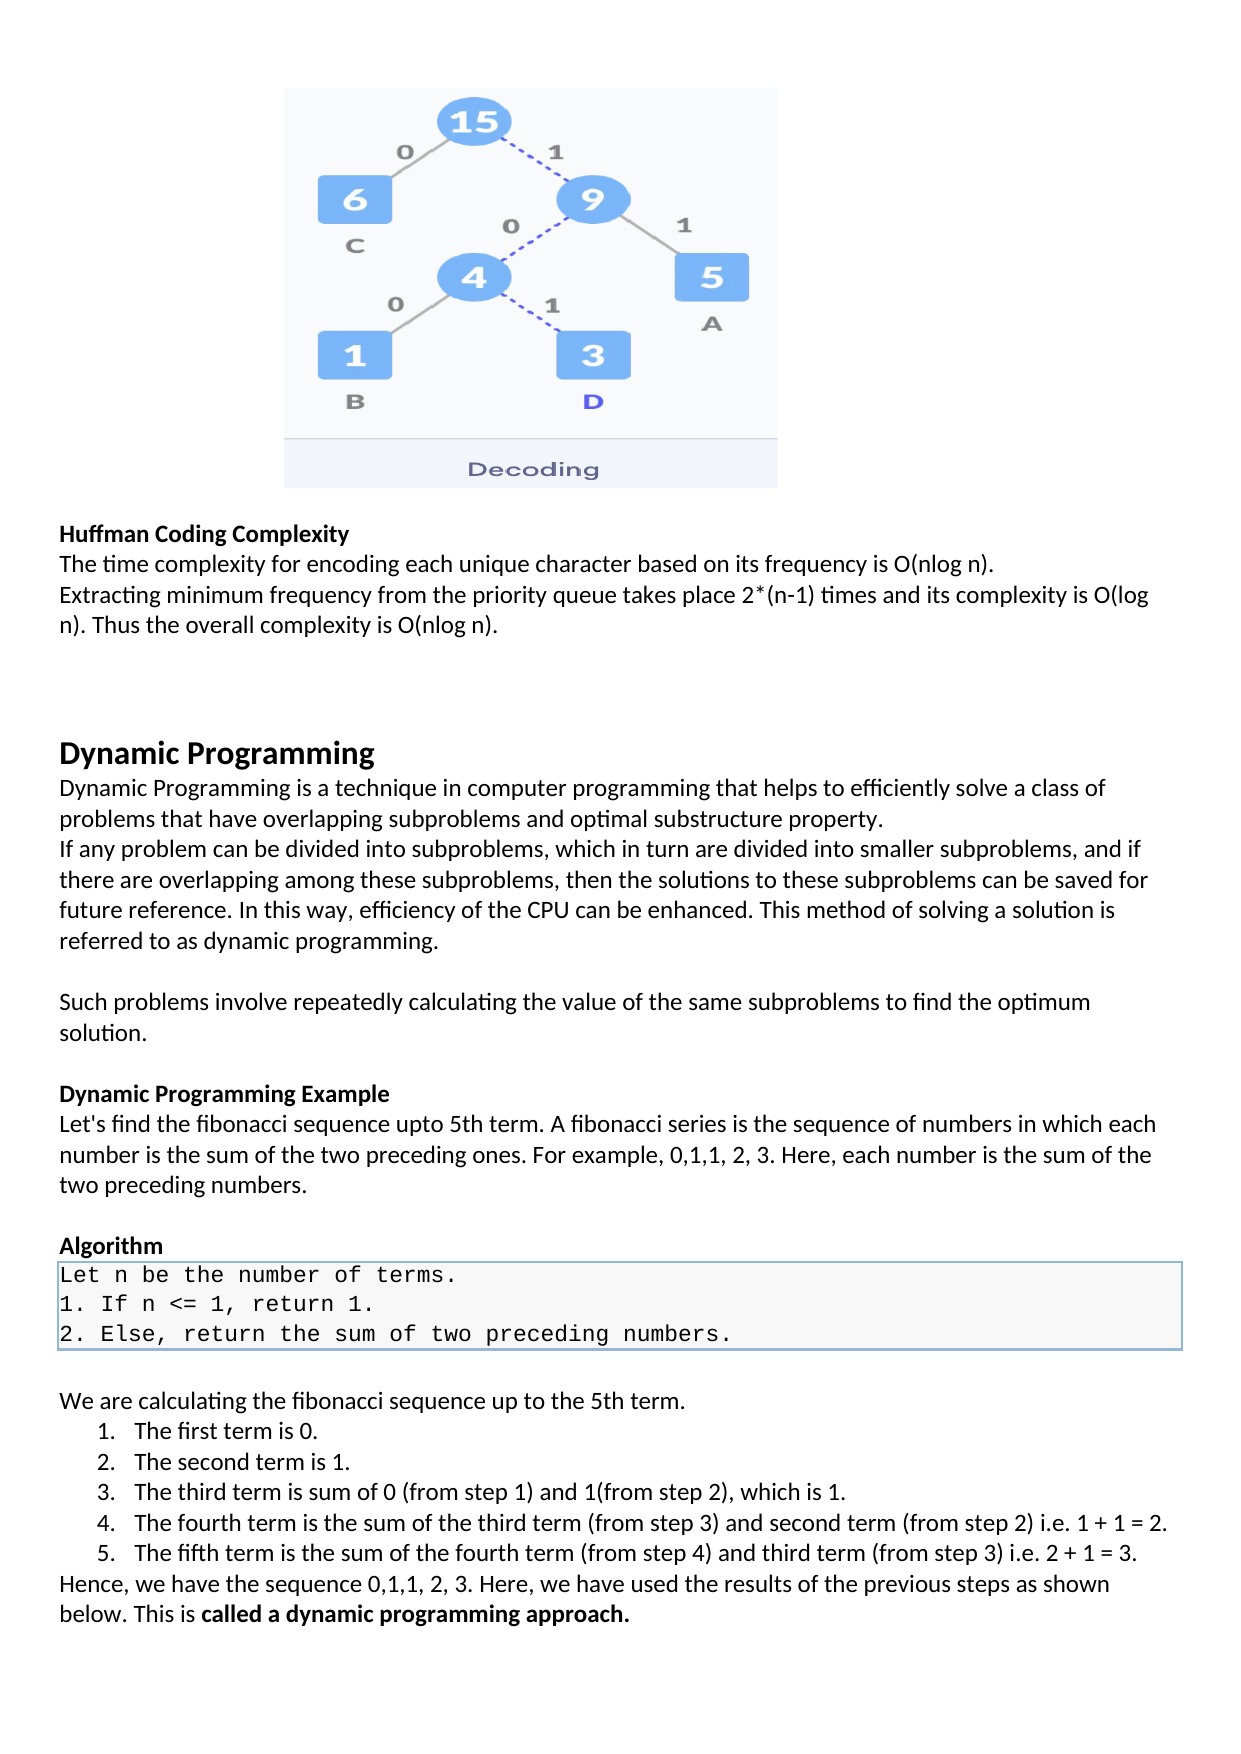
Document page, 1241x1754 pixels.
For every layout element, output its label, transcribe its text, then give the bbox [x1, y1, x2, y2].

text Extracting minimum frequency from the priority queue takes place 2*(n-1) times and its complexity is O(log n). Thus the overall complexity is O(nlog n). [59, 579, 1181, 640]
picture [284, 88, 778, 488]
text Let's find the fibonacci sequence upto 5th term. A fibonacci series is the sequence of numbers in which each number is the sum of the two preceding ones. For example, 0,1,1, 2, 3. Here, each number is the sum of the two preceding numbers. [59, 1108, 1181, 1200]
text If any problem can be divided into subproblems, which in turn are divided into smaller subproblems, and if there are overlapping among these subproblems, then the solutions to these subproblems can be saved for future reference. In this way, efficiency of the CPU can be enhanced. This method of solving a solution is referred to as dynamic programming. [59, 833, 1181, 956]
list The third term is sum of 0 (from step 1) and 1(from step 2), which is 1. [97, 1476, 1181, 1507]
text Dynamic Programming is a technique in computer programming that helps to efficiently solve a class of problems that have overlapping subproblems and optimal substructure property. [59, 772, 1181, 833]
text 2. Else, return the sum of two preceding numbers. [59, 1320, 1181, 1348]
text Dynamic Programming Example [59, 1078, 1181, 1108]
text 1. If n <= 1, return 1. [59, 1291, 1181, 1319]
text Algorithm [59, 1230, 1181, 1261]
text Such problems involve repeatedly calculating the value of the same subproblems to find the optimum solution. [59, 986, 1181, 1047]
text The time complexity for encoding each unique character based on its frequency is O(nlog n). [59, 549, 1181, 579]
text Let n be the number of terms. [59, 1263, 1181, 1289]
list The fourth term is the sum of the third term (from step 3) and second term (from step 2) i.e. 1 + 1 = 2. [97, 1507, 1181, 1537]
text Huffman Coding Complexity [59, 518, 1181, 549]
list The first term is 0. [97, 1415, 1181, 1446]
text We are calculating the fibonacci sequence up to the 5th term. [59, 1385, 1181, 1415]
list The second term is 1. [97, 1446, 1181, 1476]
list The fifth term is the sum of the fourth term (from step 4) and third term (from step 3) i.e. 2 + 1 = 3. [97, 1537, 1181, 1568]
text Dynamic Programming [59, 732, 1181, 772]
text Hence, we have the sequence 0,1,1, 2, 3. Here, we have used the results of the previous steps as shown below. This is called a dynamic programming approach. [59, 1568, 1181, 1629]
